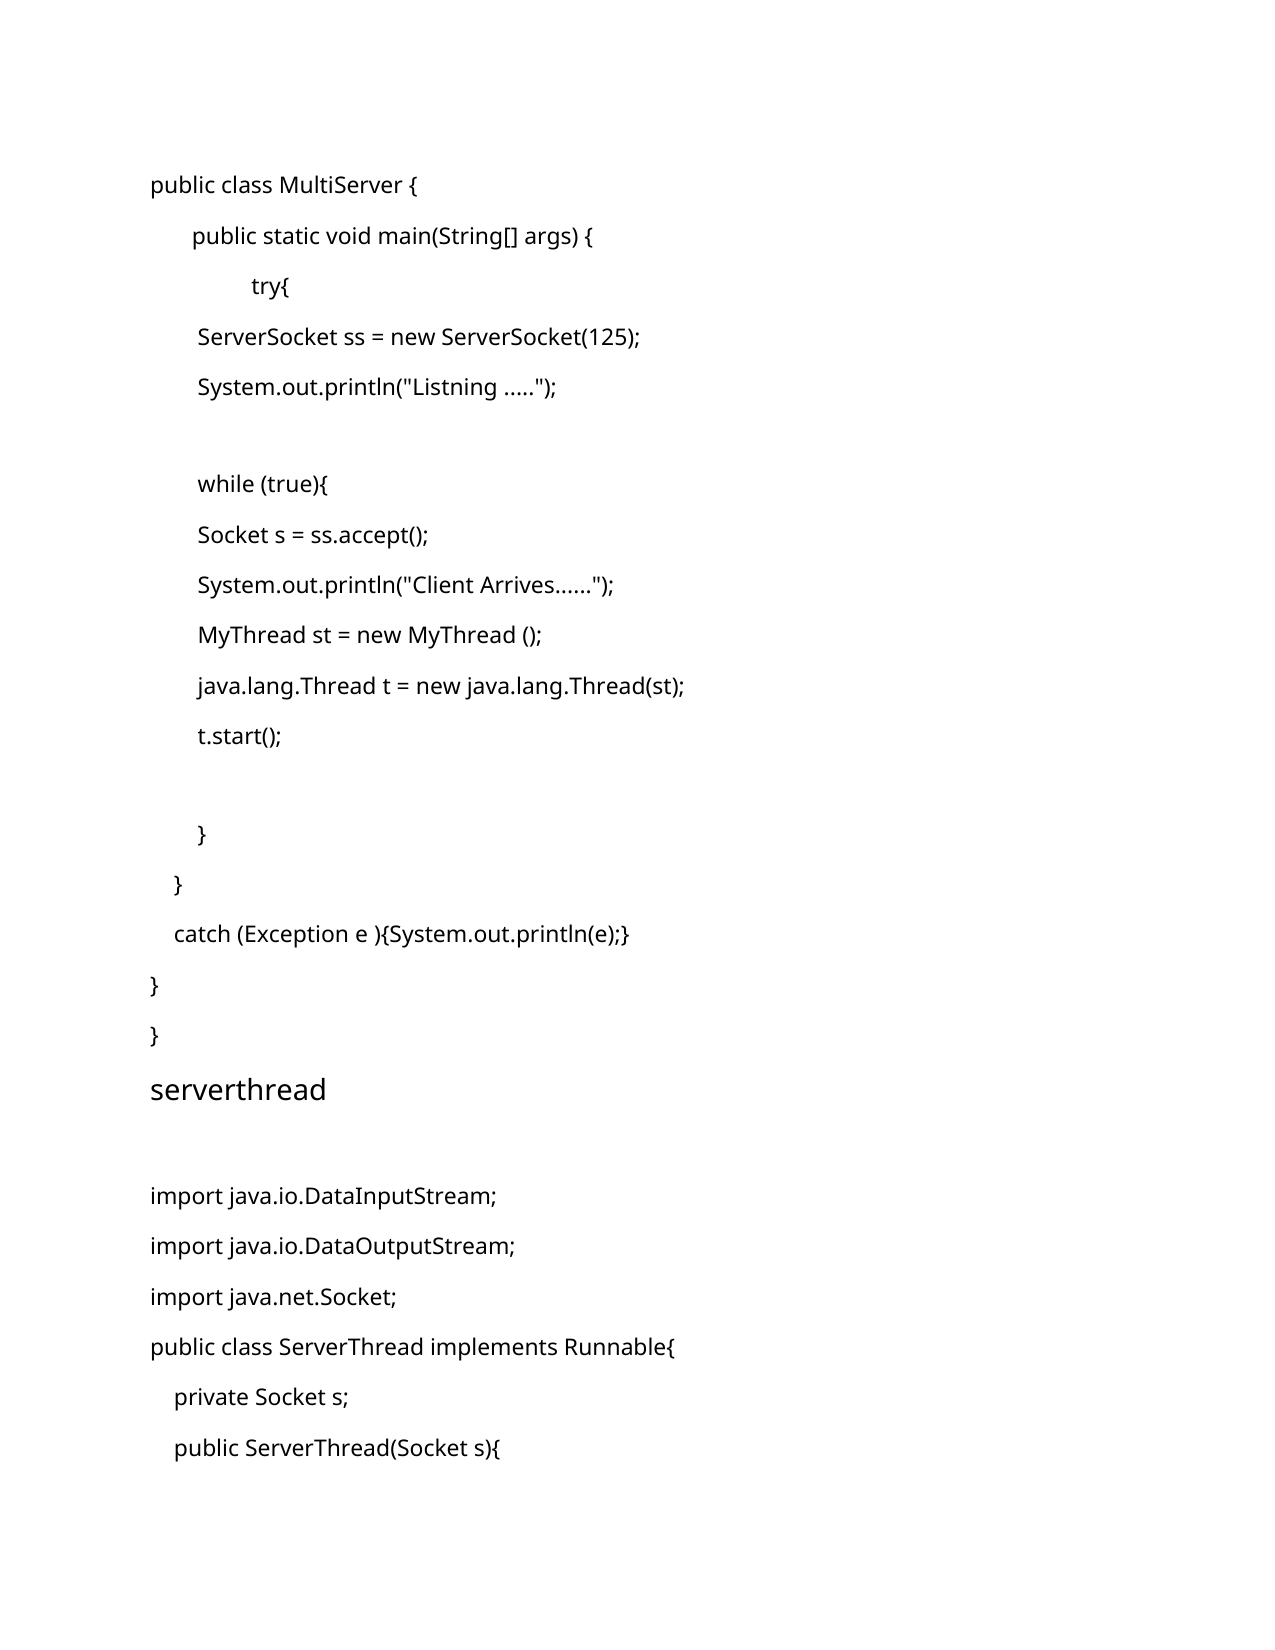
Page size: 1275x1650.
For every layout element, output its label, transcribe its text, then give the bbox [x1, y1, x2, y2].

text } [150, 868, 1125, 899]
text ServerSocket ss = new ServerSocket(125); [150, 321, 1125, 352]
text System.out.println("Client Arrives......"); [150, 569, 1125, 600]
text import java.net.Socket; [150, 1280, 1125, 1312]
text public class ServerThread implements Runnable{ [150, 1331, 1125, 1362]
text private Socket s; [150, 1381, 1125, 1412]
text public ServerThread(Socket s){ [150, 1432, 1125, 1463]
text import java.io.DataInputStream; [150, 1179, 1125, 1211]
text public static void main(String[] args) { [150, 220, 1125, 251]
text System.out.println("Listning ....."); [150, 371, 1125, 402]
text } [150, 818, 1125, 849]
text catch (Exception e ){System.out.println(e);} [150, 918, 1125, 950]
text public class MultiServer { [150, 169, 1125, 201]
text serverthread [150, 1070, 1125, 1109]
text java.lang.Thread t = new java.lang.Thread(st); [150, 670, 1125, 701]
text import java.io.DataOutputStream; [150, 1230, 1125, 1261]
text MyThread st = new MyThread (); [150, 619, 1125, 651]
text while (true){ [150, 468, 1125, 499]
text Socket s = ss.accept(); [150, 519, 1125, 550]
text t.start(); [150, 720, 1125, 752]
text } [150, 969, 1125, 1000]
text try{ [150, 270, 1125, 301]
text } [150, 1019, 1125, 1051]
